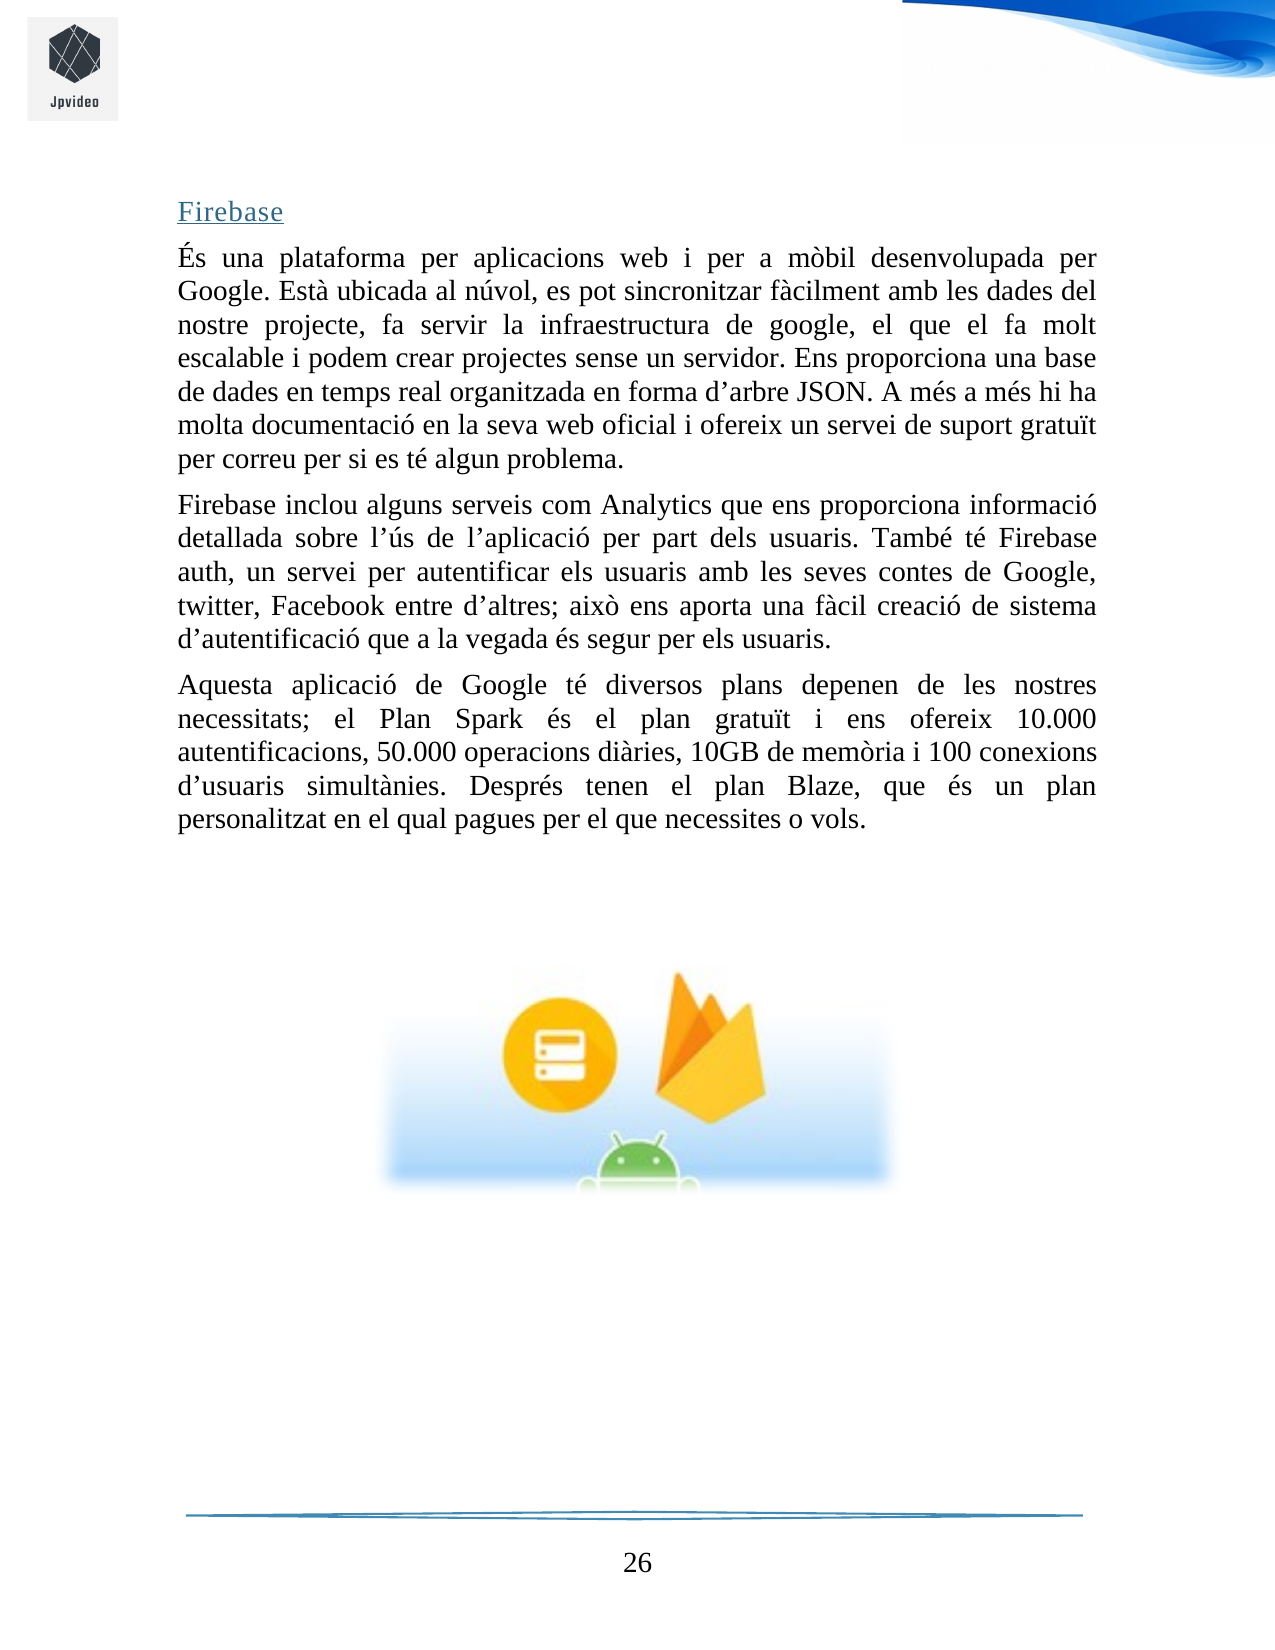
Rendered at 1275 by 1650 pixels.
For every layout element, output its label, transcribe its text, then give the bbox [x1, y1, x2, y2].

subtitle Firebase [177, 194, 1098, 227]
picture [27, 17, 118, 121]
picture [903, 0, 1275, 143]
text És una plataforma per aplicacions web i per a mòbil desenvolupada per Google. Està ubicada al núvol, es pot sincronitzar fàcilment amb les dades del nostre projecte, fa servir la infraestructura de google, el que el fa molt escalable i podem crear projectes sense un servidor. Ens proporciona una base de dades en temps real organitzada en forma d’arbre JSON. A més a més hi ha molta documentació en la seva web oficial i ofereix un servei de suport gratuït per correu per si es té algun problema. [177, 240, 1098, 474]
picture [400, 925, 876, 1168]
text Aquesta aplicació de Google té diversos plans depenen de les nostres necessitats; el Plan Spark és el plan gratuït i ens ofereix 10.000 autentificacions, 50.000 operacions diàries, 10GB de memòria i 100 conexions d’usuaris simultànies. Després tenen el plan Blaze, que és un plan personalitzat en el qual pagues per el que necessites o vols. [177, 667, 1098, 835]
text Firebase inclou alguns serveis com Analytics que ens proporciona informació detallada sobre l’ús de l’aplicació per part dels usuaris. També té Firebase auth, un servei per autentificar els usuaris amb les seves contes de Google, twitter, Facebook entre d’altres; això ens aporta una fàcil creació de sistema d’autentificació que a la vegada és segur per els usuaris. [177, 487, 1098, 655]
